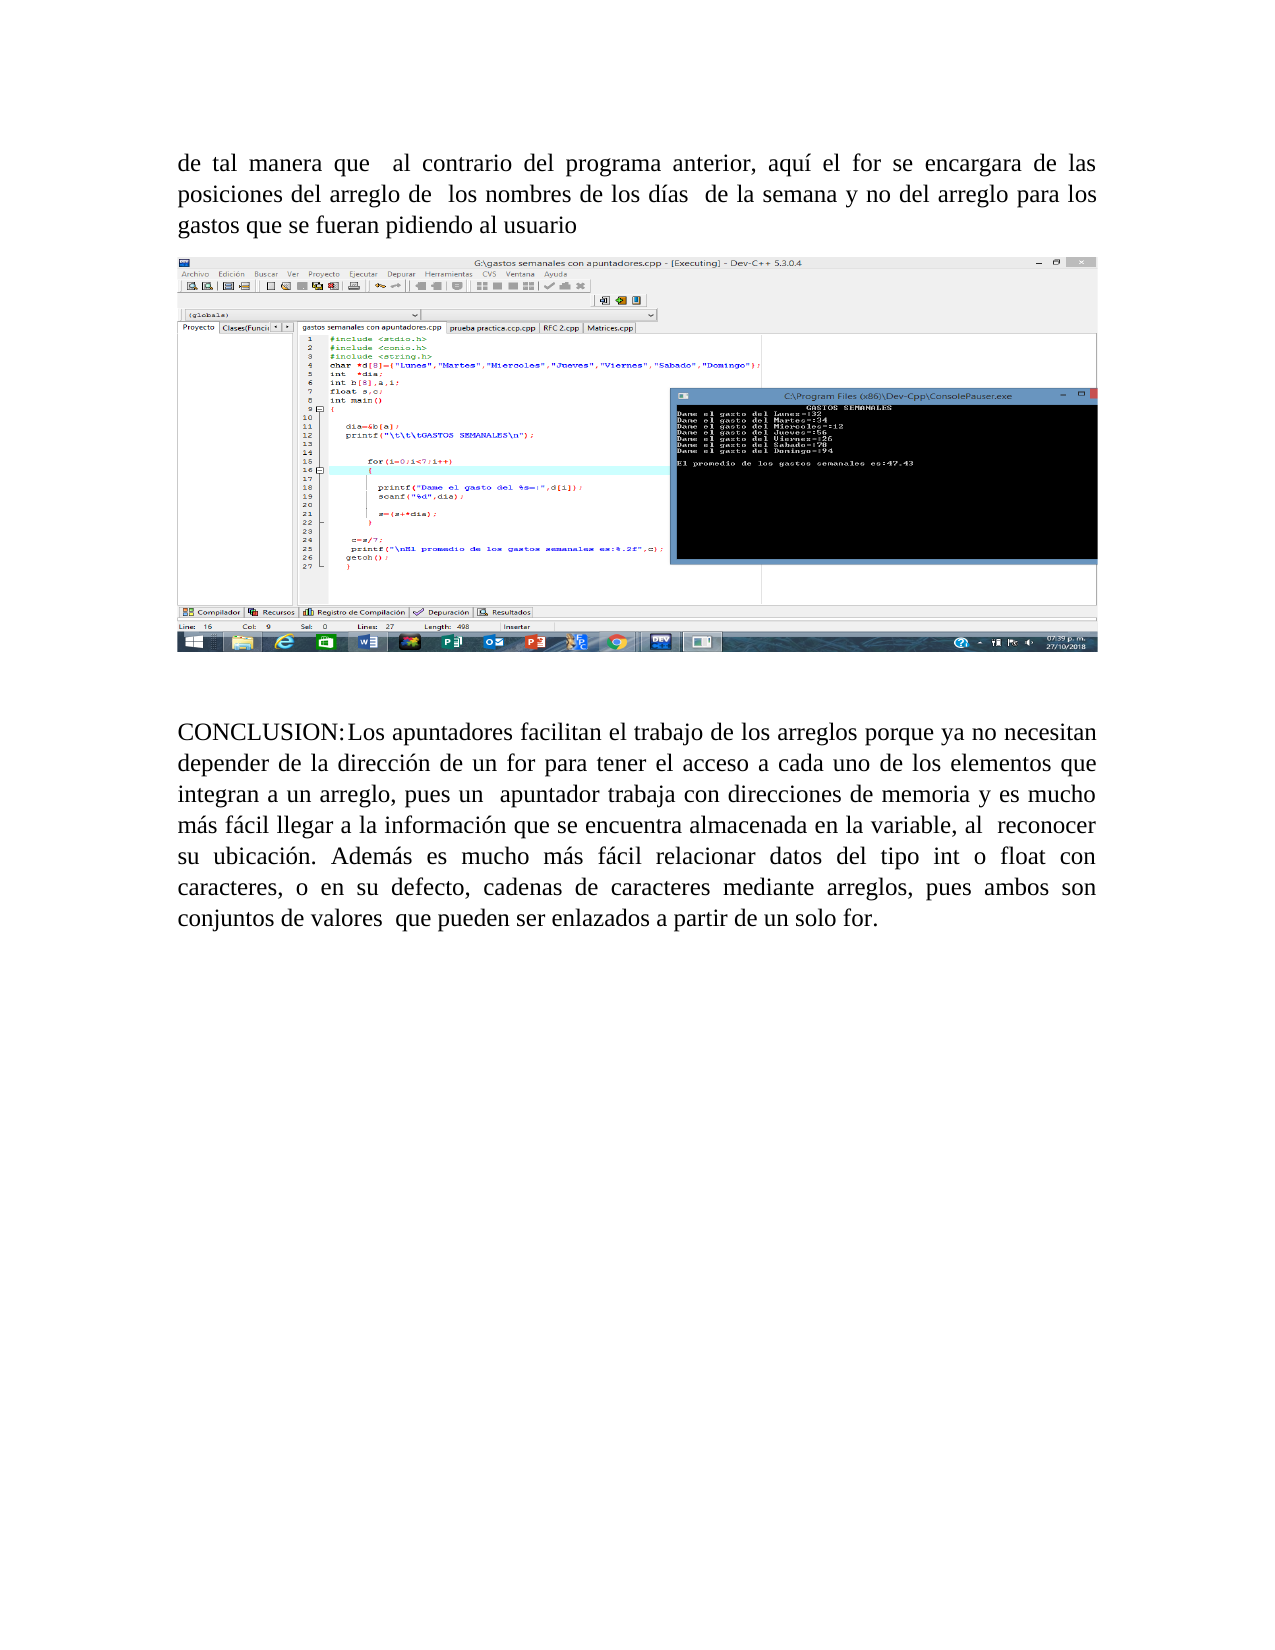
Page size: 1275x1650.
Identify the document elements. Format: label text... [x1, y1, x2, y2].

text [177, 148, 1098, 238]
picture [177, 257, 1098, 652]
text CONCLUSION: Los apuntadores facilitan el trabajo de los arreglos porque ya no necesitan depender de la dirección de un for para tener el acceso a cada uno de los elementos que integran a un arreglo, pues un apuntador trabaja con direcciones de memoria y es mucho más fácil llegar a la información que se encuentra almacenada en la variable, al reconocer su ubicación. Además es mucho más fácil relacionar datos del tipo int o float con caracteres, o en su defecto, cadenas de caracteres mediante arreglos, pues ambos son conjuntos de valores que pueden ser enlazados a partir de un solo for. [177, 717, 1098, 932]
